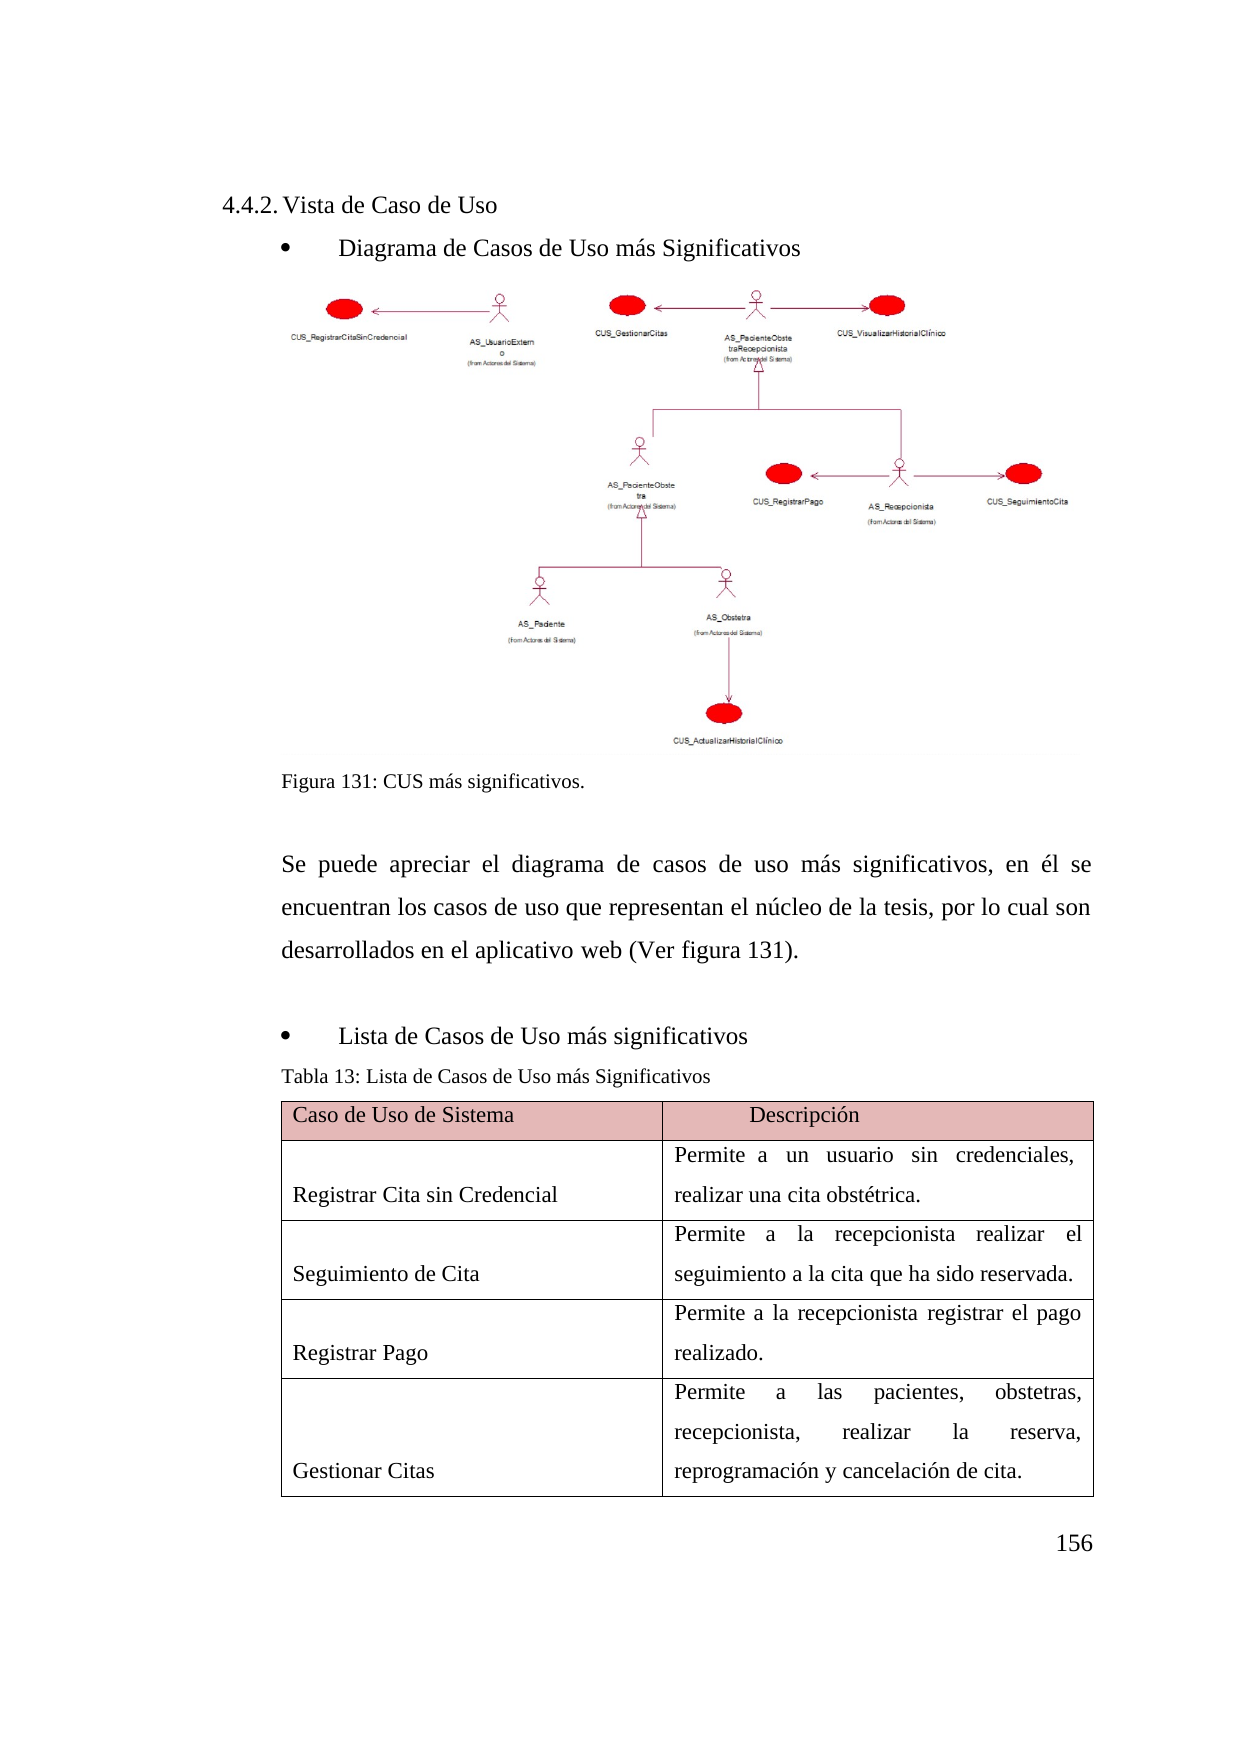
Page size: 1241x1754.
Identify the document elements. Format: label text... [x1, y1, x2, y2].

table_header Descripción [663, 1102, 1093, 1140]
table_header Caso de Uso de Sistema [282, 1102, 662, 1140]
table_cell Gestionar Citas [282, 1379, 662, 1496]
text Tabla 13: Lista de Casos de Uso más Significativos [281, 1064, 1107, 1088]
table_cell Registrar Pago [282, 1300, 662, 1378]
table_cell Permite a un usuario sin credenciales, realizar una cita obstétrica. [663, 1141, 1093, 1220]
list Lista de Casos de Uso más significativos [281, 1021, 1107, 1050]
table_cell Permite a las pacientes, obstetras, recepcionista, realizar la reserva, reprogramación y cancelación de cita. [663, 1379, 1093, 1496]
text Se puede apreciar el diagrama de casos de uso más significativos, en él se encuentran los casos de uso que representan el núcleo de la tesis, por lo cual son desarrollados en el aplicativo web (Ver figura 131). [281, 849, 1092, 964]
table_cell Seguimiento de Cita [282, 1221, 662, 1299]
picture [280, 290, 1080, 755]
table_cell Registrar Cita sin Credencial [282, 1141, 662, 1220]
table_cell Permite a la recepcionista realizar el seguimiento a la cita que ha sido reservada. [663, 1221, 1093, 1299]
list Diagrama de Casos de Uso más Significativos [281, 233, 1107, 262]
list Vista de Caso de Uso [222, 190, 1107, 219]
table_cell Permite a la recepcionista registrar el pago realizado. [663, 1300, 1093, 1378]
